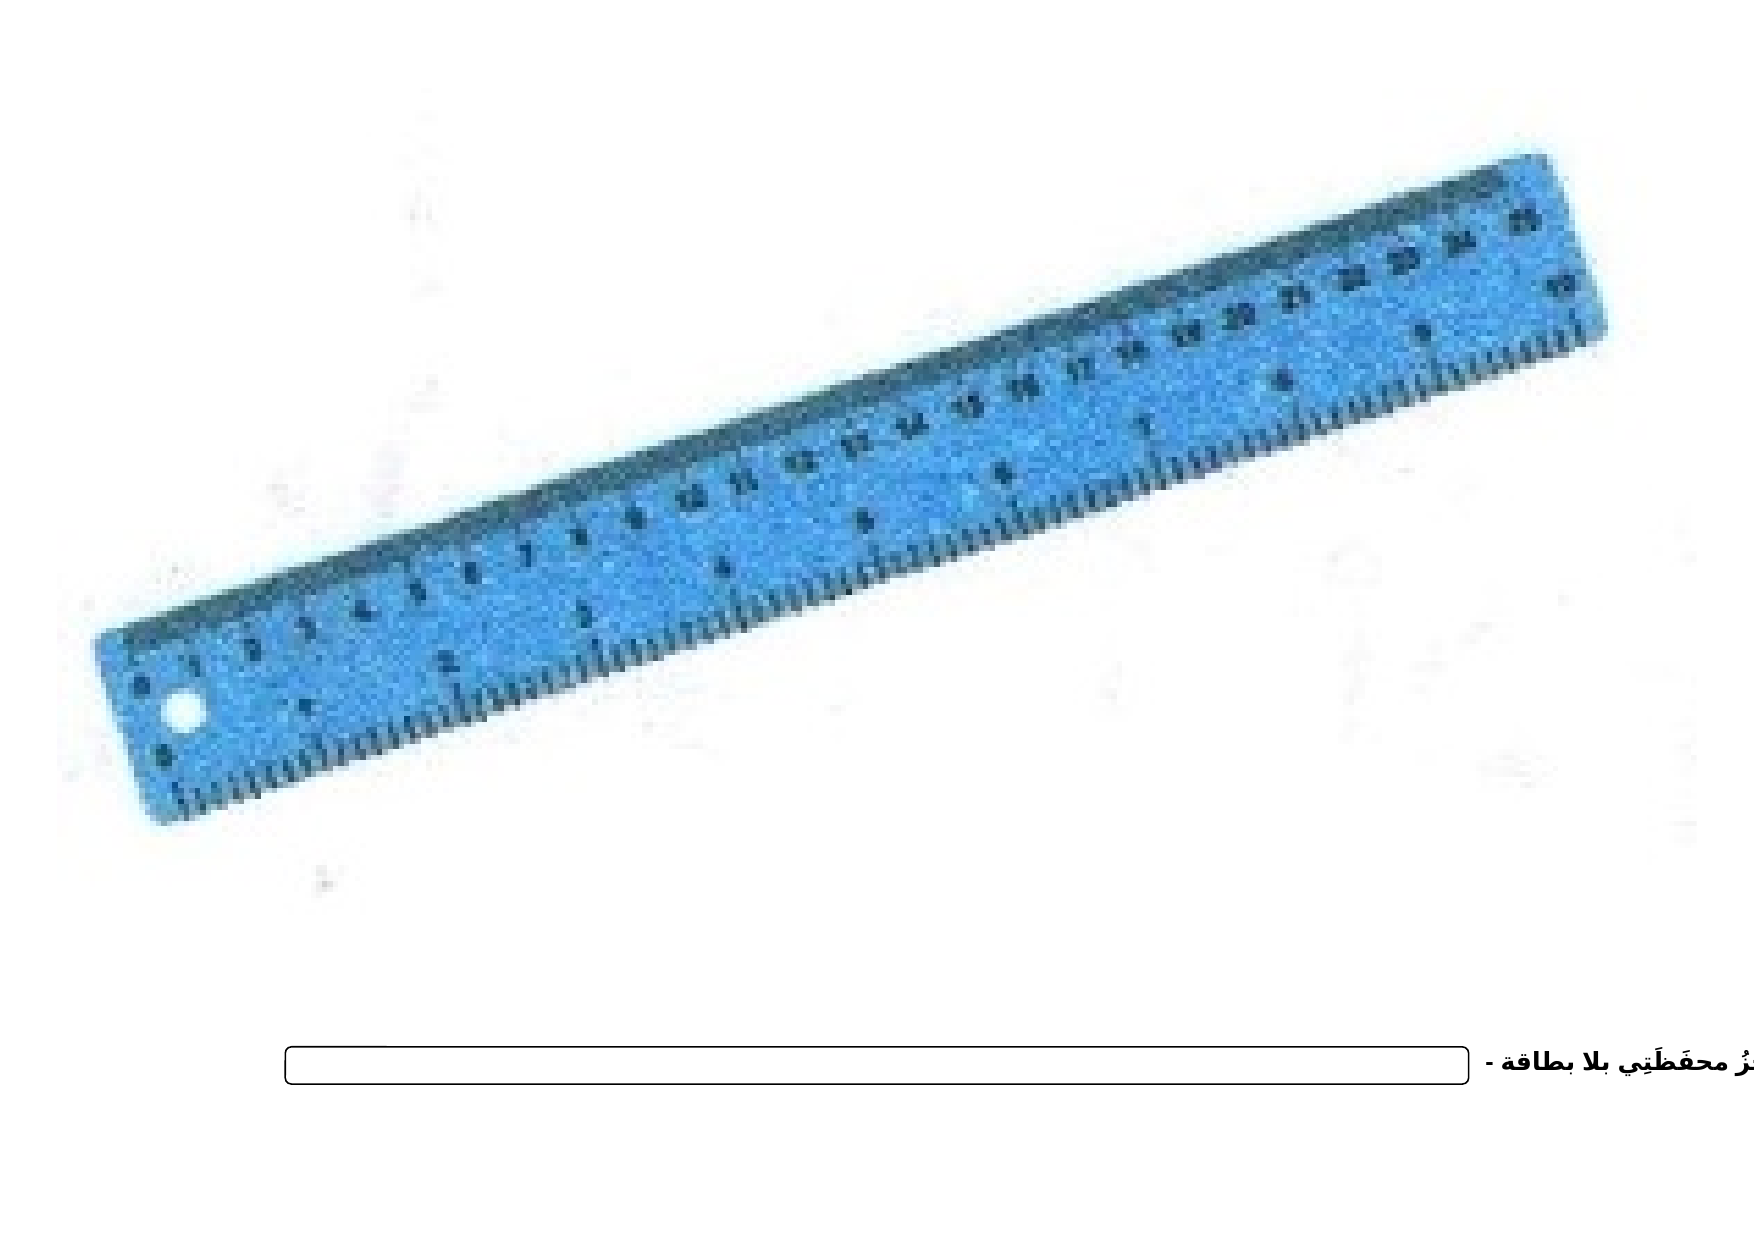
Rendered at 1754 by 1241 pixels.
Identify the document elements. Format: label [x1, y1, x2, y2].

picture [57, 88, 1697, 915]
